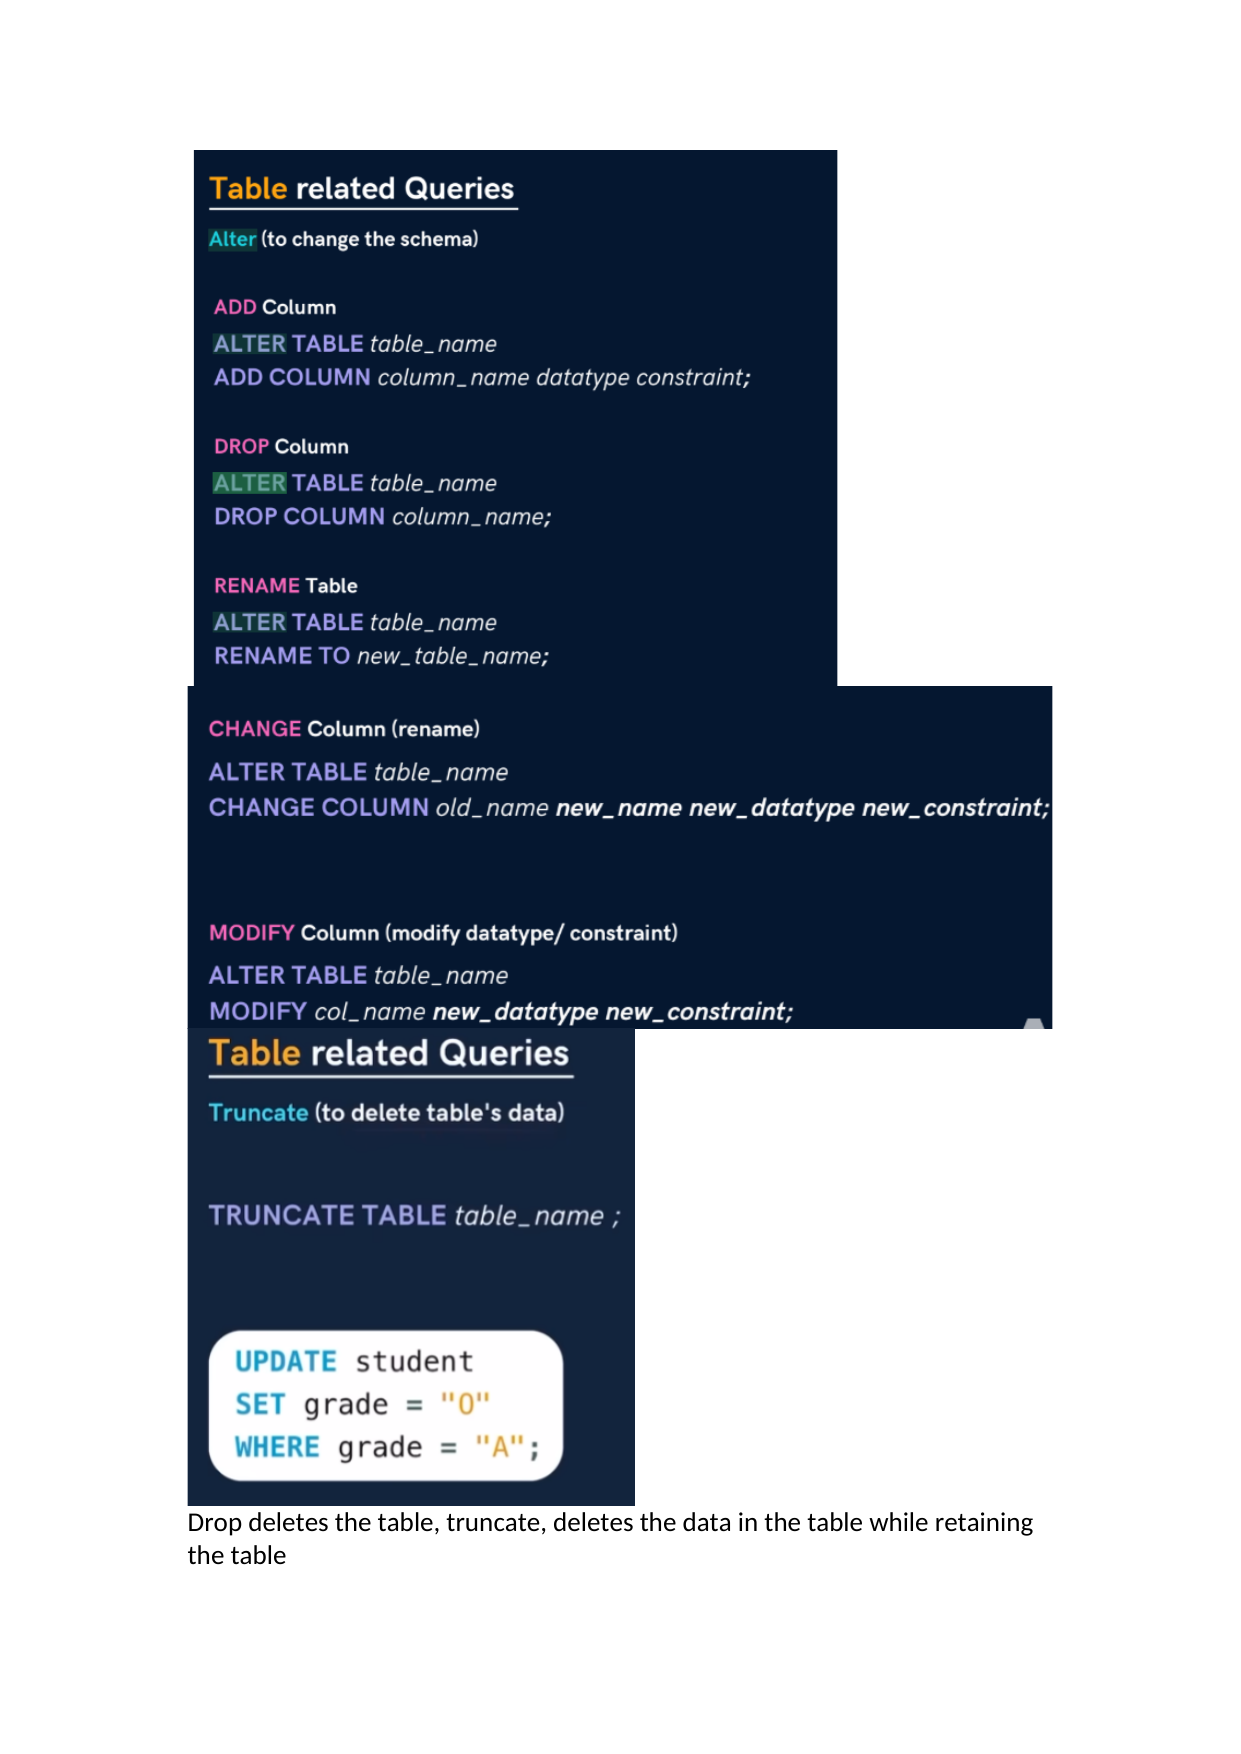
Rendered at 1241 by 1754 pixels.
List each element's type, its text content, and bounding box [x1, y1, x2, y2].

picture [187, 150, 1053, 1506]
text Drop deletes the table, truncate, deletes the data in the table while retaining the table [187, 1505, 1053, 1571]
